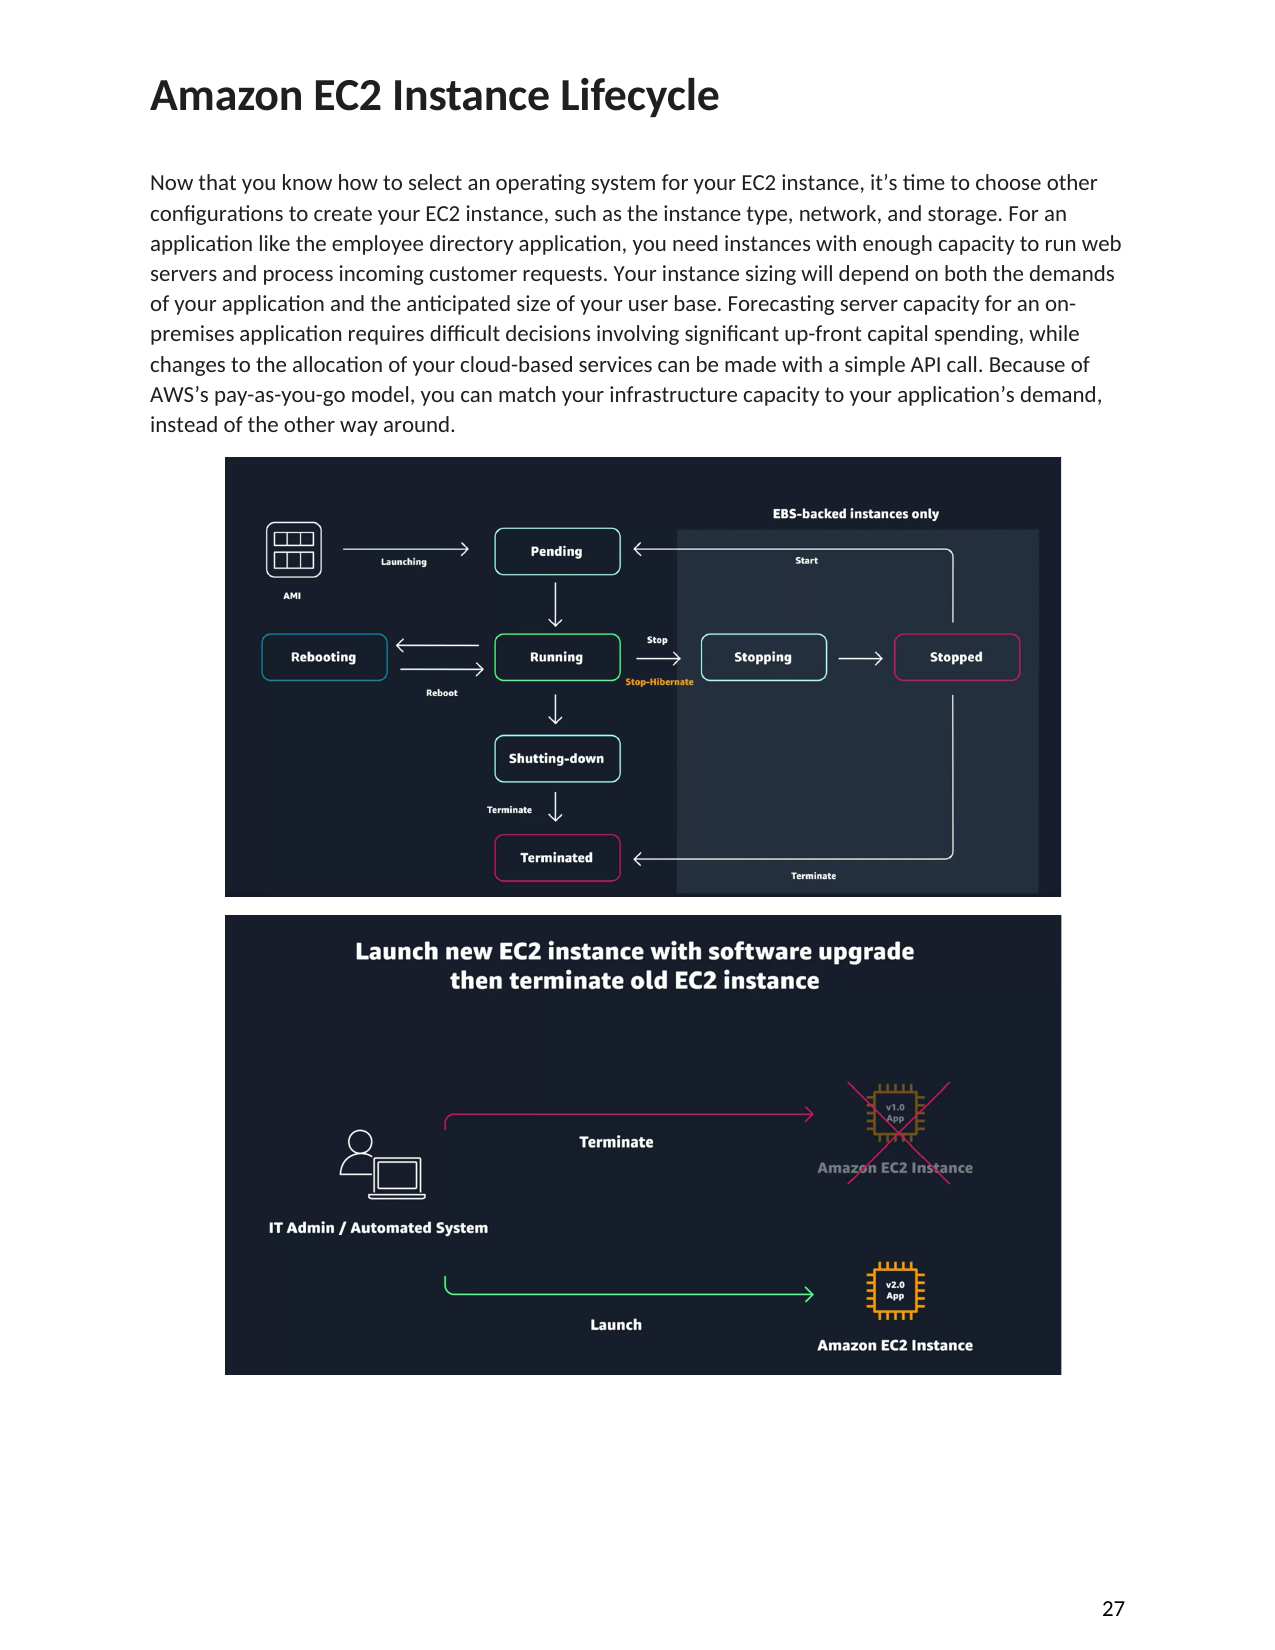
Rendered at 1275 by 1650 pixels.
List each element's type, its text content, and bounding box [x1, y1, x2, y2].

picture [225, 457, 1062, 897]
picture [225, 915, 1062, 1375]
text Now that you know how to select an operating system for your EC2 instance, it’s time to choose other configurations to create your EC2 instance, such as the instance type, network, and storage. For an application like the employee directory application, you need instances with enough capacity to run web servers and process incoming customer requests. Your instance sizing will depend on both the demands of your application and the anticipated size of your user base. Forecasting server capacity for an on-premises application requires difficult decisions involving significant up-front capital spending, while changes to the allocation of your cloud-based services can be made with a simple API call. Because of AWS’s pay-as-you-go model, you can match your infrastructure capacity to your application’s demand, instead of the other way around. [150, 168, 1125, 438]
subtitle Amazon EC2 Instance Lifecycle [150, 66, 1125, 122]
